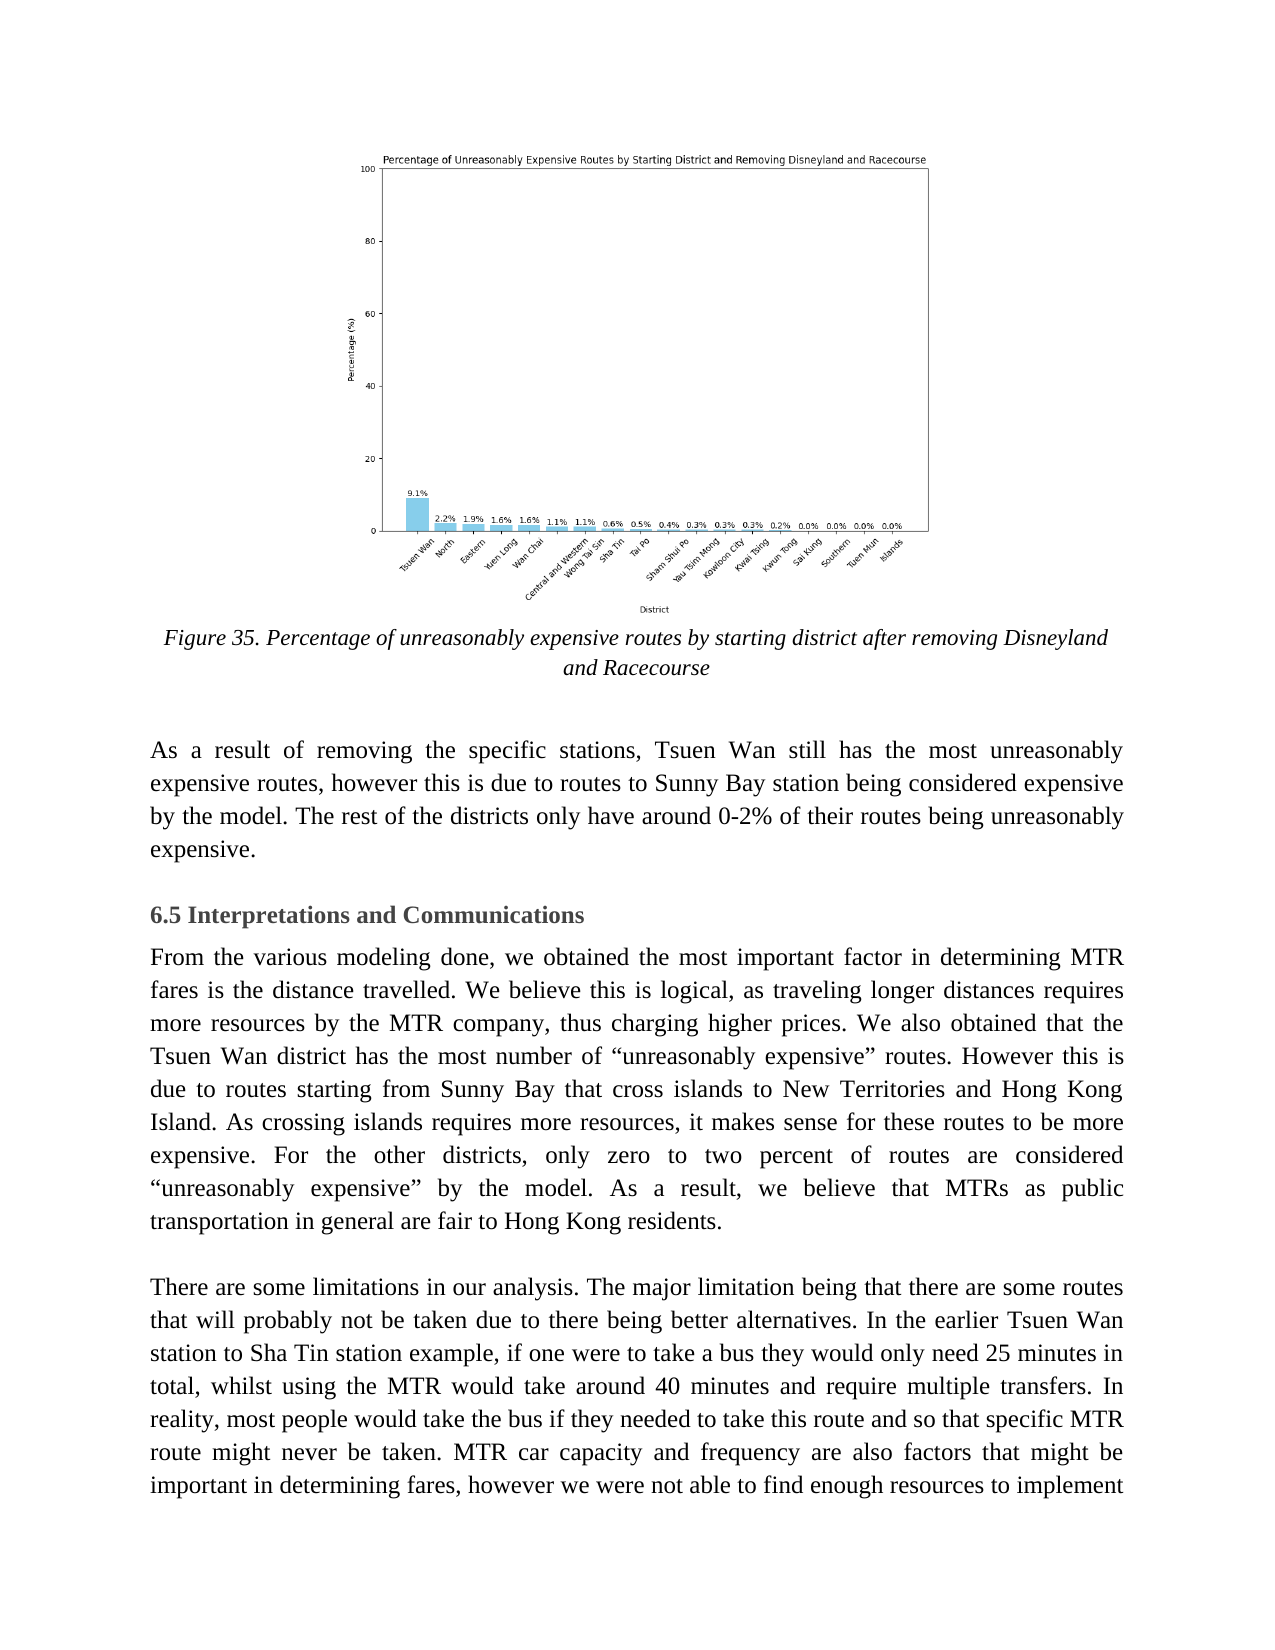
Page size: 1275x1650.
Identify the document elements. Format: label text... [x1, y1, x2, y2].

picture [342, 150, 933, 620]
text From the various modeling done, we obtained the most important factor in determining MTR fares is the distance travelled. We believe this is logical, as traveling longer distances requires more resources by the MTR company, thus charging higher prices. We also obtained that the Tsuen Wan district has the most number of “unreasonably expensive” routes. However this is due to routes starting from Sunny Bay that cross islands to New Territories and Hong Kong Island. As crossing islands requires more resources, it makes sense for these routes to be more expensive. For the other districts, only zero to two percent of routes are considered “unreasonably expensive” by the model. As a result, we believe that MTRs as public transportation in general are fair to Hong Kong residents. [150, 942, 1125, 1235]
text Figure 35. Percentage of unreasonably expensive routes by starting district after removing Disneyland and Racecourse [150, 624, 1125, 680]
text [150, 1272, 1125, 1499]
subtitle 6.5 Interpretations and Communications [150, 900, 1125, 929]
text As a result of removing the specific stations, Tsuen Wan still has the most unreasonably expensive routes, however this is due to routes to Sunny Bay station being considered expensive by the model. The rest of the districts only have around 0-2% of their routes being unreasonably expensive. [150, 735, 1125, 863]
